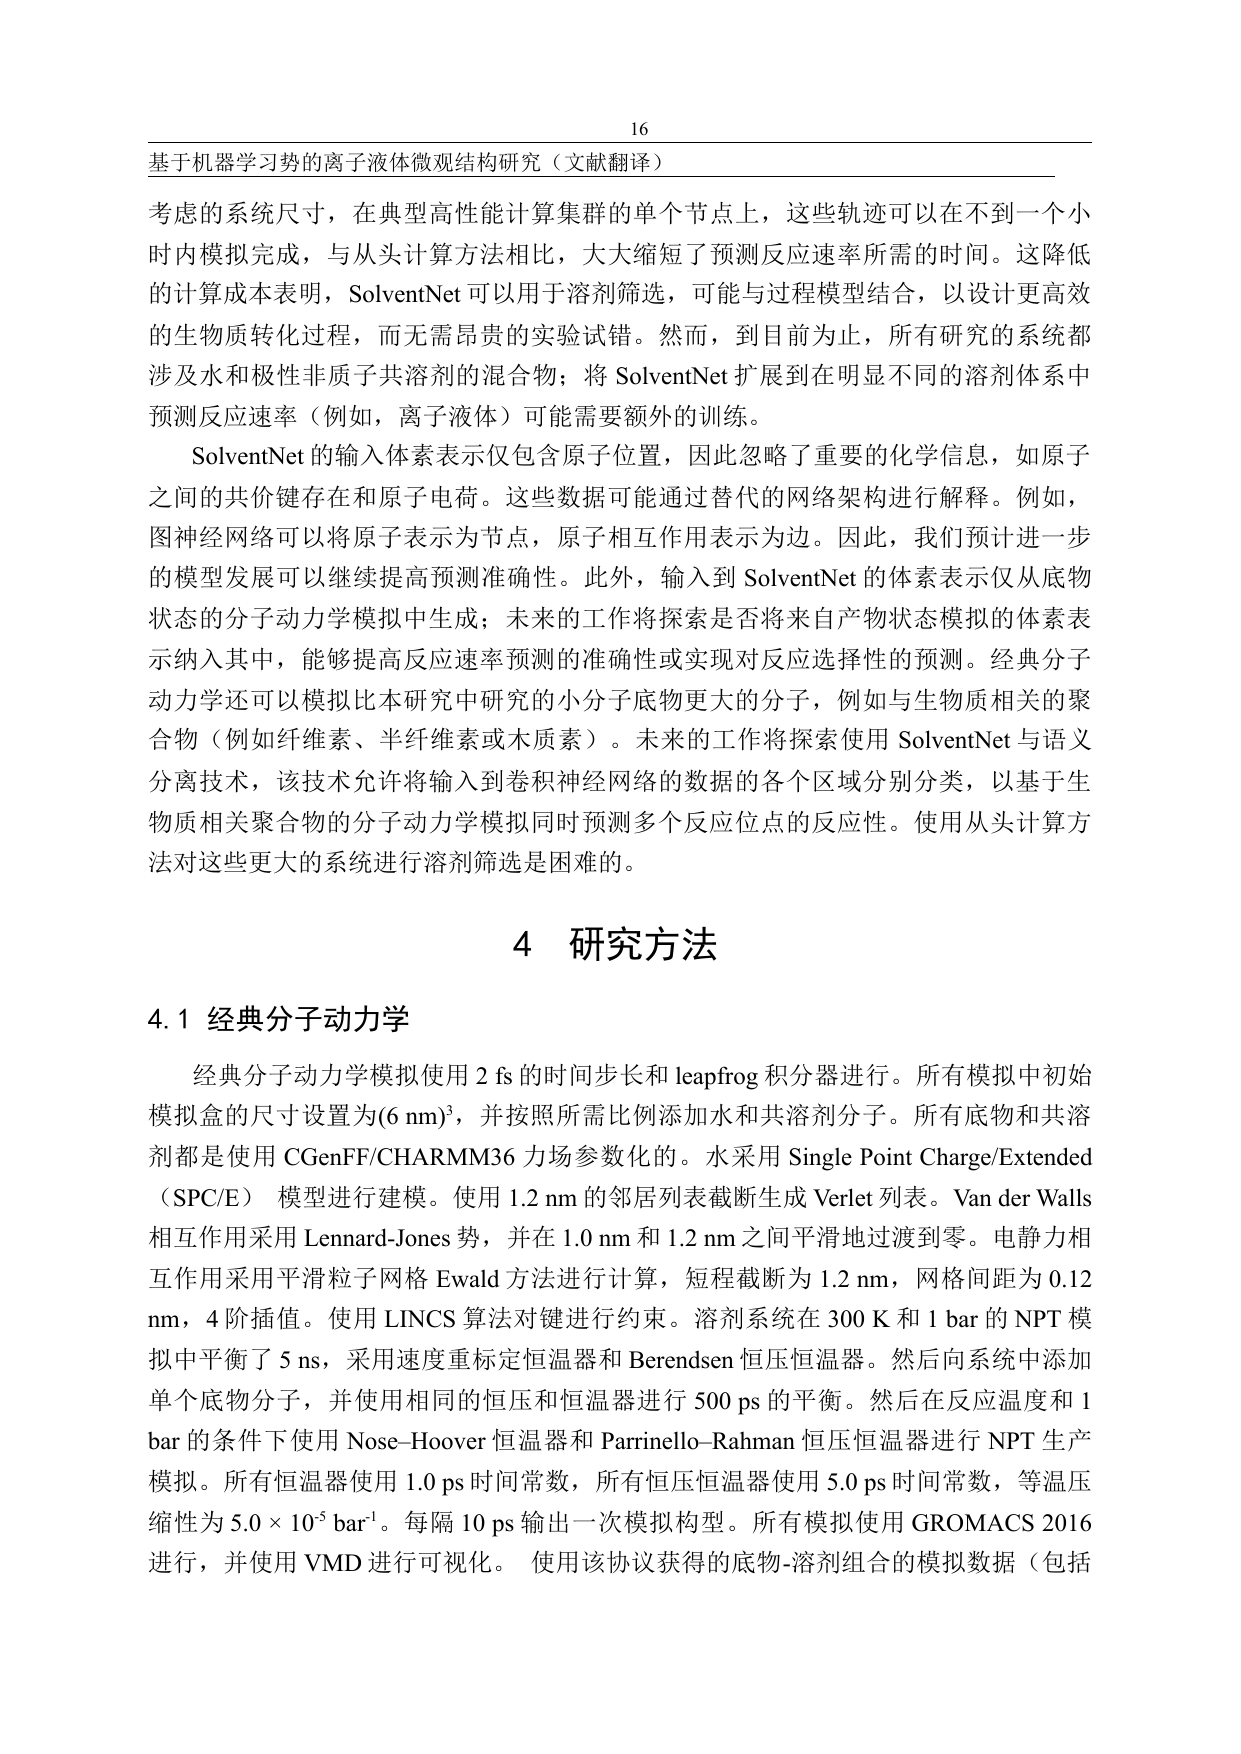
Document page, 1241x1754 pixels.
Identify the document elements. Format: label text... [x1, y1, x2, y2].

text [148, 1058, 1092, 1578]
text 研究方法 [148, 909, 1092, 974]
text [148, 196, 1092, 431]
text SolventNet的输入体素表示仅包含原子位置，因此忽略了重要的化学信息，如原子之间的共价键存在和原子电荷。这些数据可能通过替代的网络架构进行解释。例如，图神经网络可以将原子表示为节点，原子相互作用表示为边。因此，我们预计进一步的模型发展可以继续提高预测准确性。此外，输入到SolventNet的体素表示仅从底物状态的分子动力学模拟中生成；未来的工作将探索是否将来自产物状态模拟的体素表示纳入其中，能够提高反应速率预测的准确性或实现对反应选择性的预测。经典分子动力学还可以模拟比本研究中研究的小分子底物更大的分子，例如与生物质相关的聚合物（例如纤维素、半纤维素或木质素）。未来的工作将探索使用SolventNet与语义分离技术，该技术允许将输入到卷积神经网络的数据的各个区域分别分类，以基于生物质相关聚合物的分子动力学模拟同时预测多个反应位点的反应性。使用从头计算方法对这些更大的系统进行溶剂筛选是困难的。 [148, 438, 1092, 877]
list 4.1 经典分子动力学 [148, 985, 1092, 1050]
